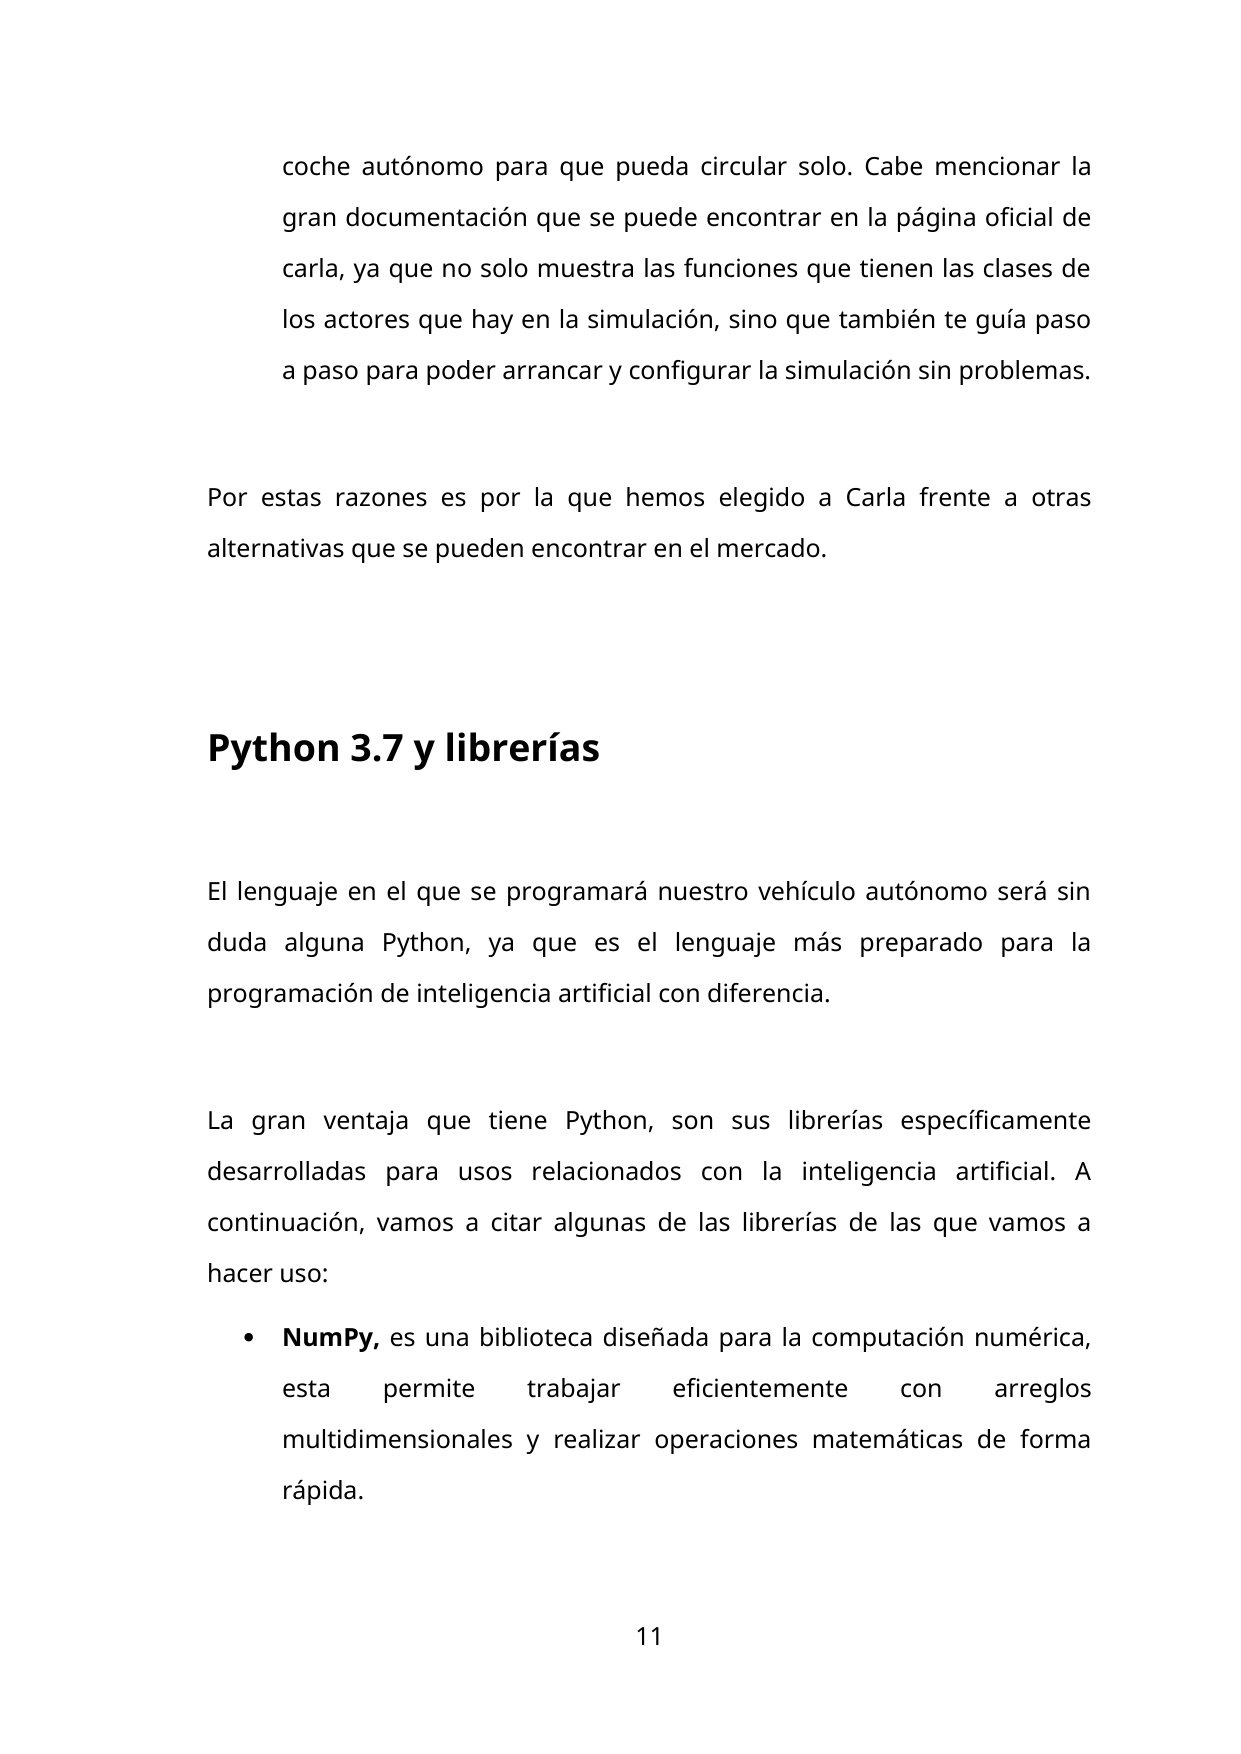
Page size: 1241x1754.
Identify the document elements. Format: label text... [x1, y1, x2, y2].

text La gran ventaja que tiene Python, son sus librerías específicamente desarrolladas para usos relacionados con la inteligencia artificial. A continuación, vamos a citar algunas de las librerías de las que vamos a hacer uso: [207, 1103, 1092, 1290]
text Por estas razones es por la que hemos elegido a Carla frente a otras alternativas que se pueden encontrar en el mercado. [207, 479, 1092, 565]
text El lenguaje en el que se programará nuestro vehículo autónomo será sin duda alguna Python, ya que es el lenguaje más preparado para la programación de inteligencia artificial con diferencia. [207, 874, 1092, 1010]
list NumPy, es una biblioteca diseñada para la computación numérica, esta permite trabajar eficientemente con arreglos multidimensionales y realizar operaciones matemáticas de forma rápida. [244, 1320, 1092, 1507]
text Python 3.7 y librerías [207, 721, 1092, 772]
